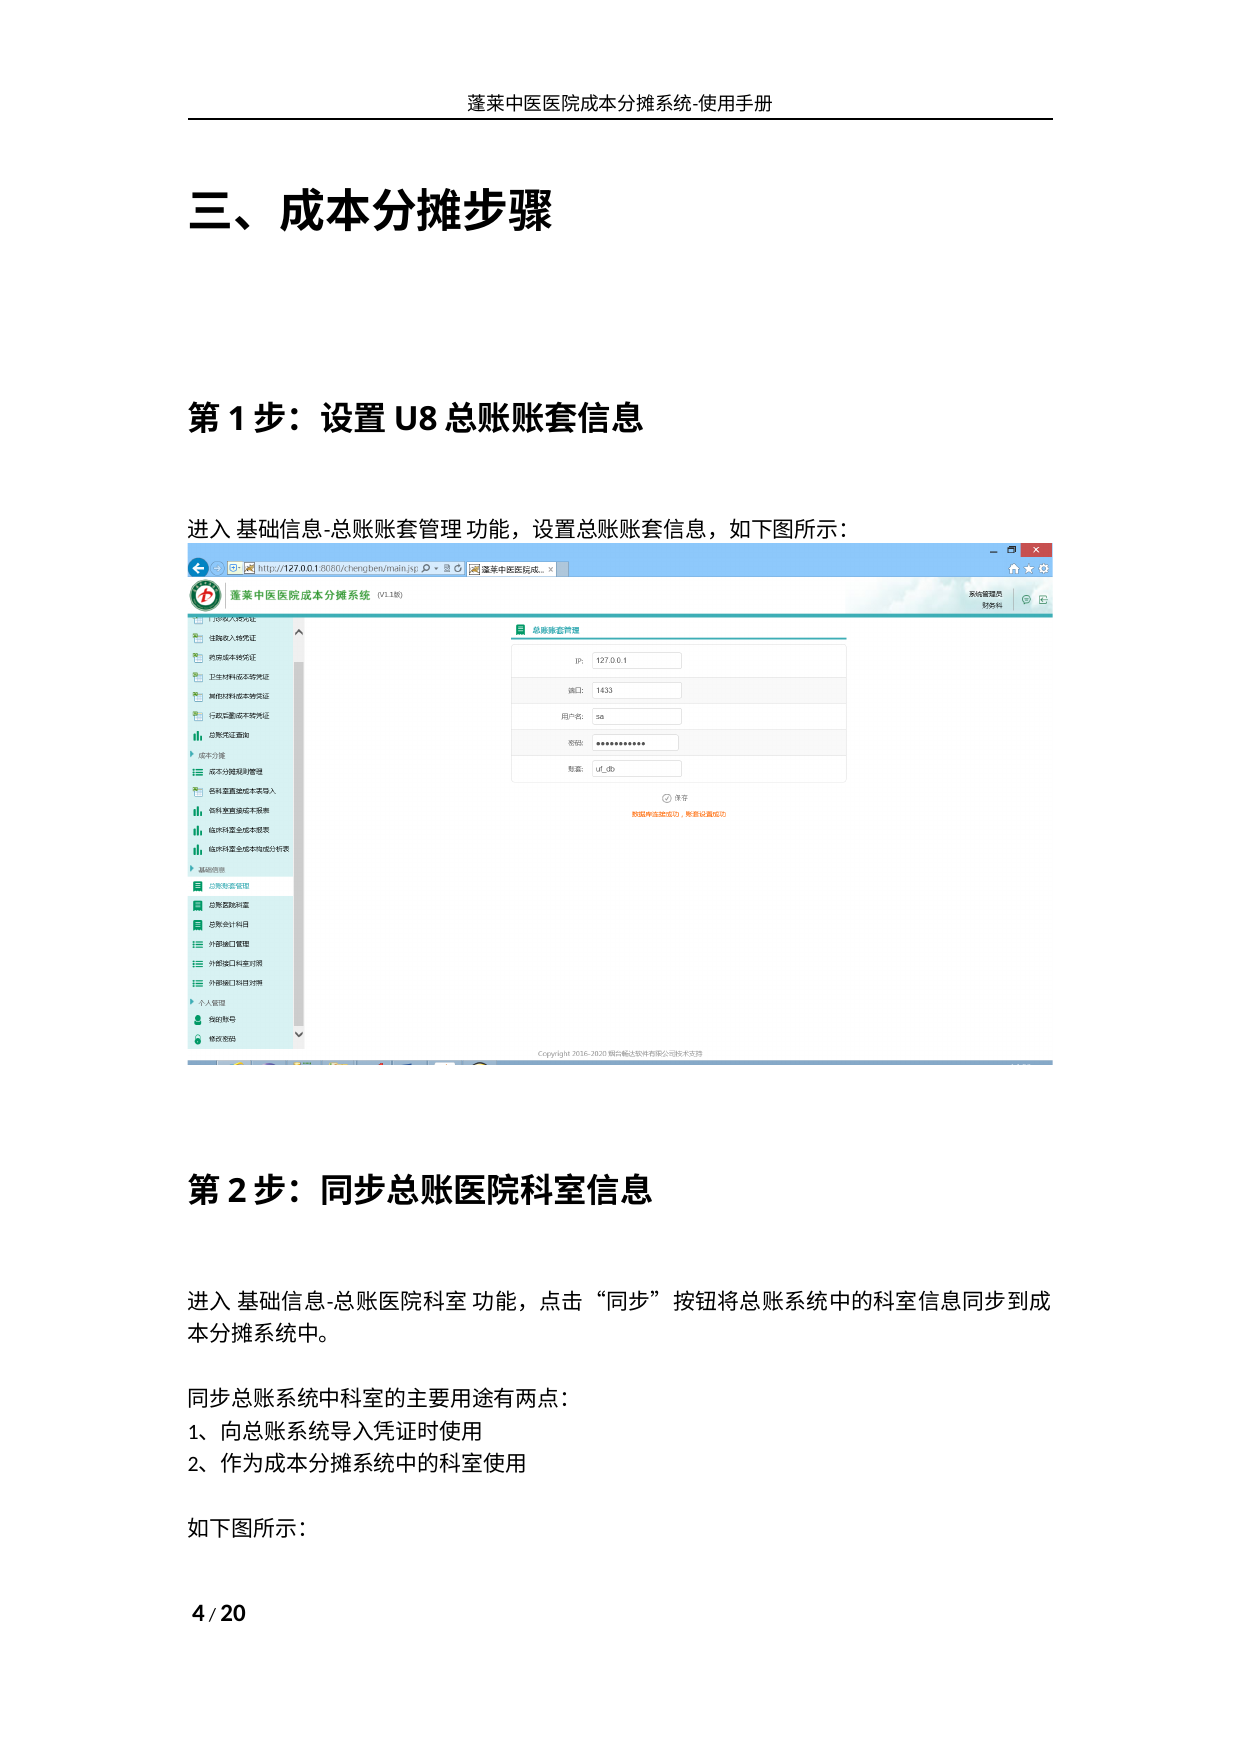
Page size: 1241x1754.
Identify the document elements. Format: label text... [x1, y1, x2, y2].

text 如下图所示： [187, 1511, 1053, 1543]
picture [187, 543, 1053, 1065]
subtitle 第1步：设置U8总账账套信息 [187, 384, 1053, 449]
subtitle 三、成本分摊步骤 [187, 158, 1053, 256]
text 进入 基础信息-总账账套管理 功能，设置总账账套信息，如下图所示： [187, 511, 1053, 543]
text 进入 基础信息-总账医院科室 功能，点击“同步”按钮将总账系统中的科室信息同步到成本分摊系统中。 [187, 1283, 1053, 1348]
text 1、向总账系统导入凭证时使用 [187, 1413, 1053, 1446]
text 2、作为成本分摊系统中的科室使用 [187, 1446, 1053, 1478]
text 同步总账系统中科室的主要用途有两点： [187, 1381, 1053, 1413]
subtitle 第2步：同步总账医院科室信息 [187, 1156, 1053, 1221]
picture [194, 566, 203, 571]
